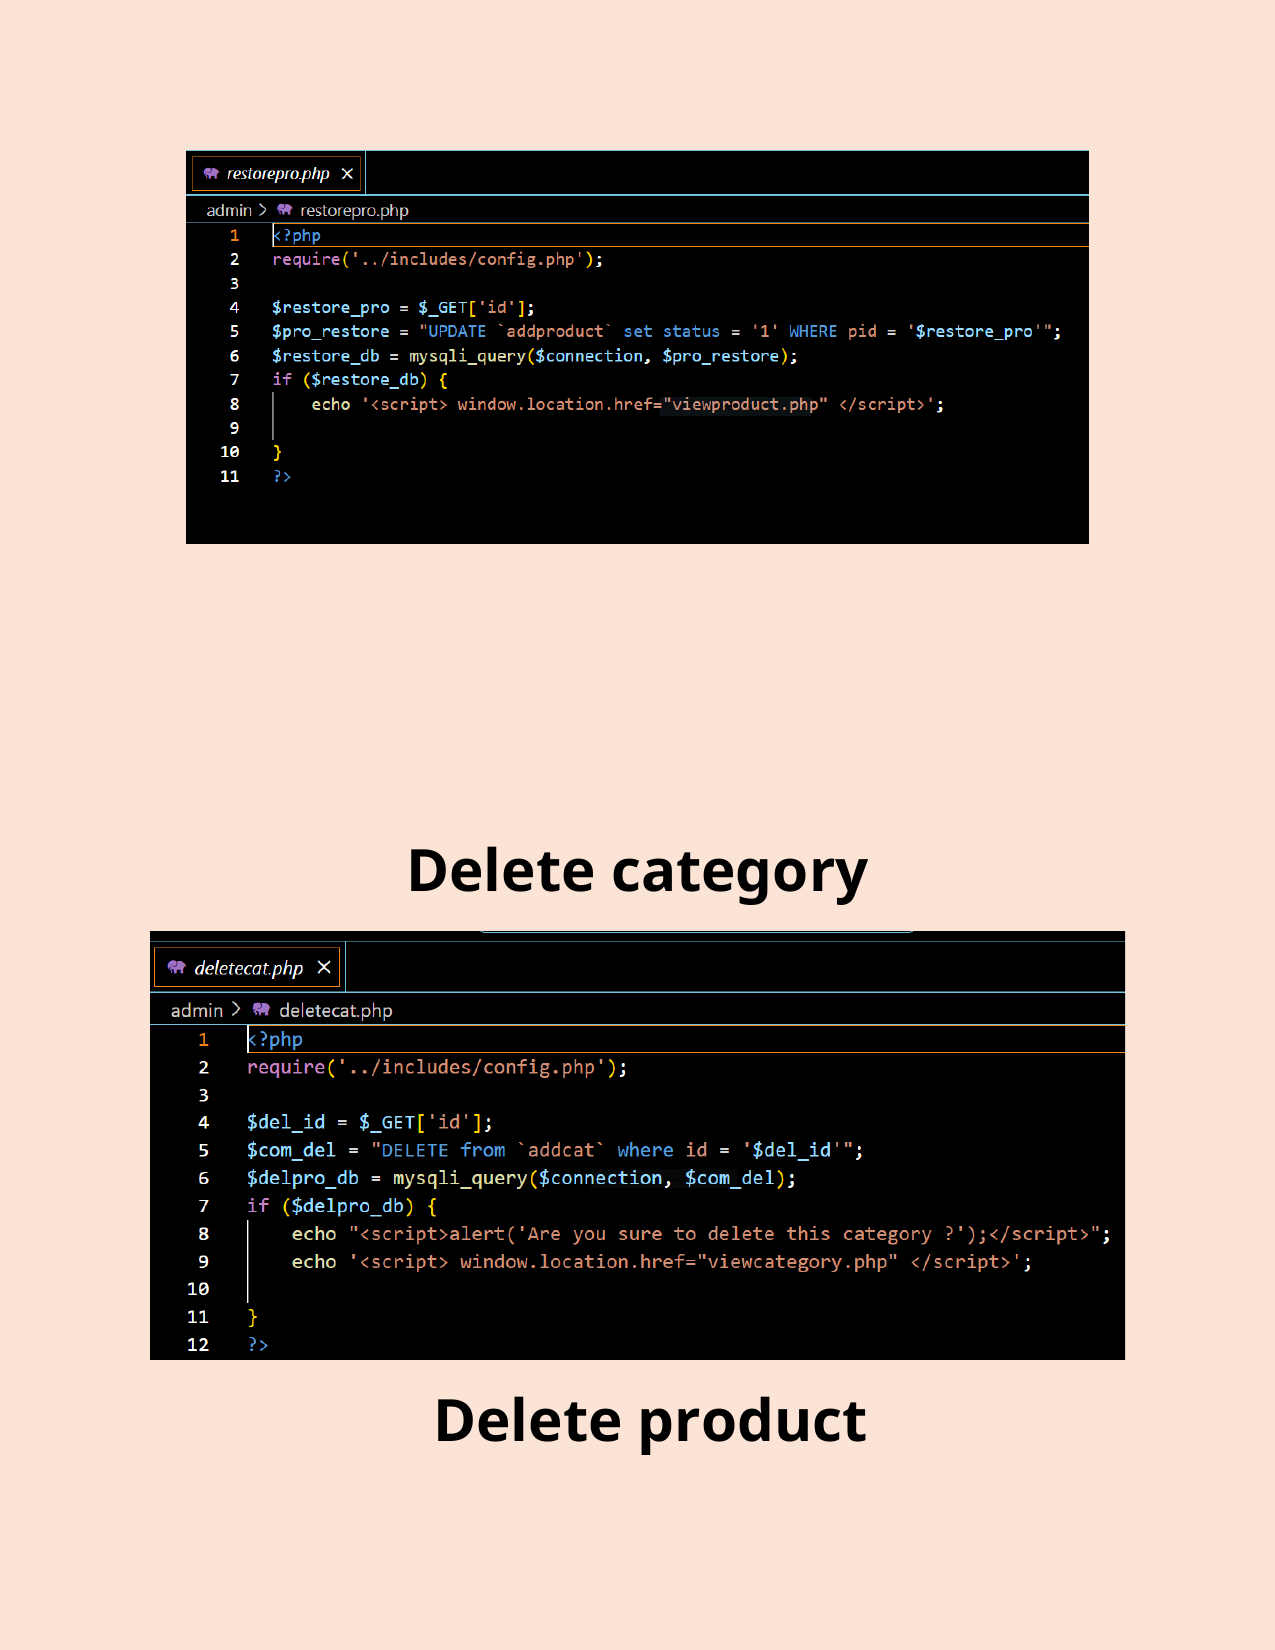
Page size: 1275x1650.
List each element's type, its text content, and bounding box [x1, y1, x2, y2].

picture [150, 931, 1125, 1360]
text Delete product [150, 1378, 1125, 1458]
picture [186, 150, 1089, 544]
text Delete category [150, 829, 1125, 909]
